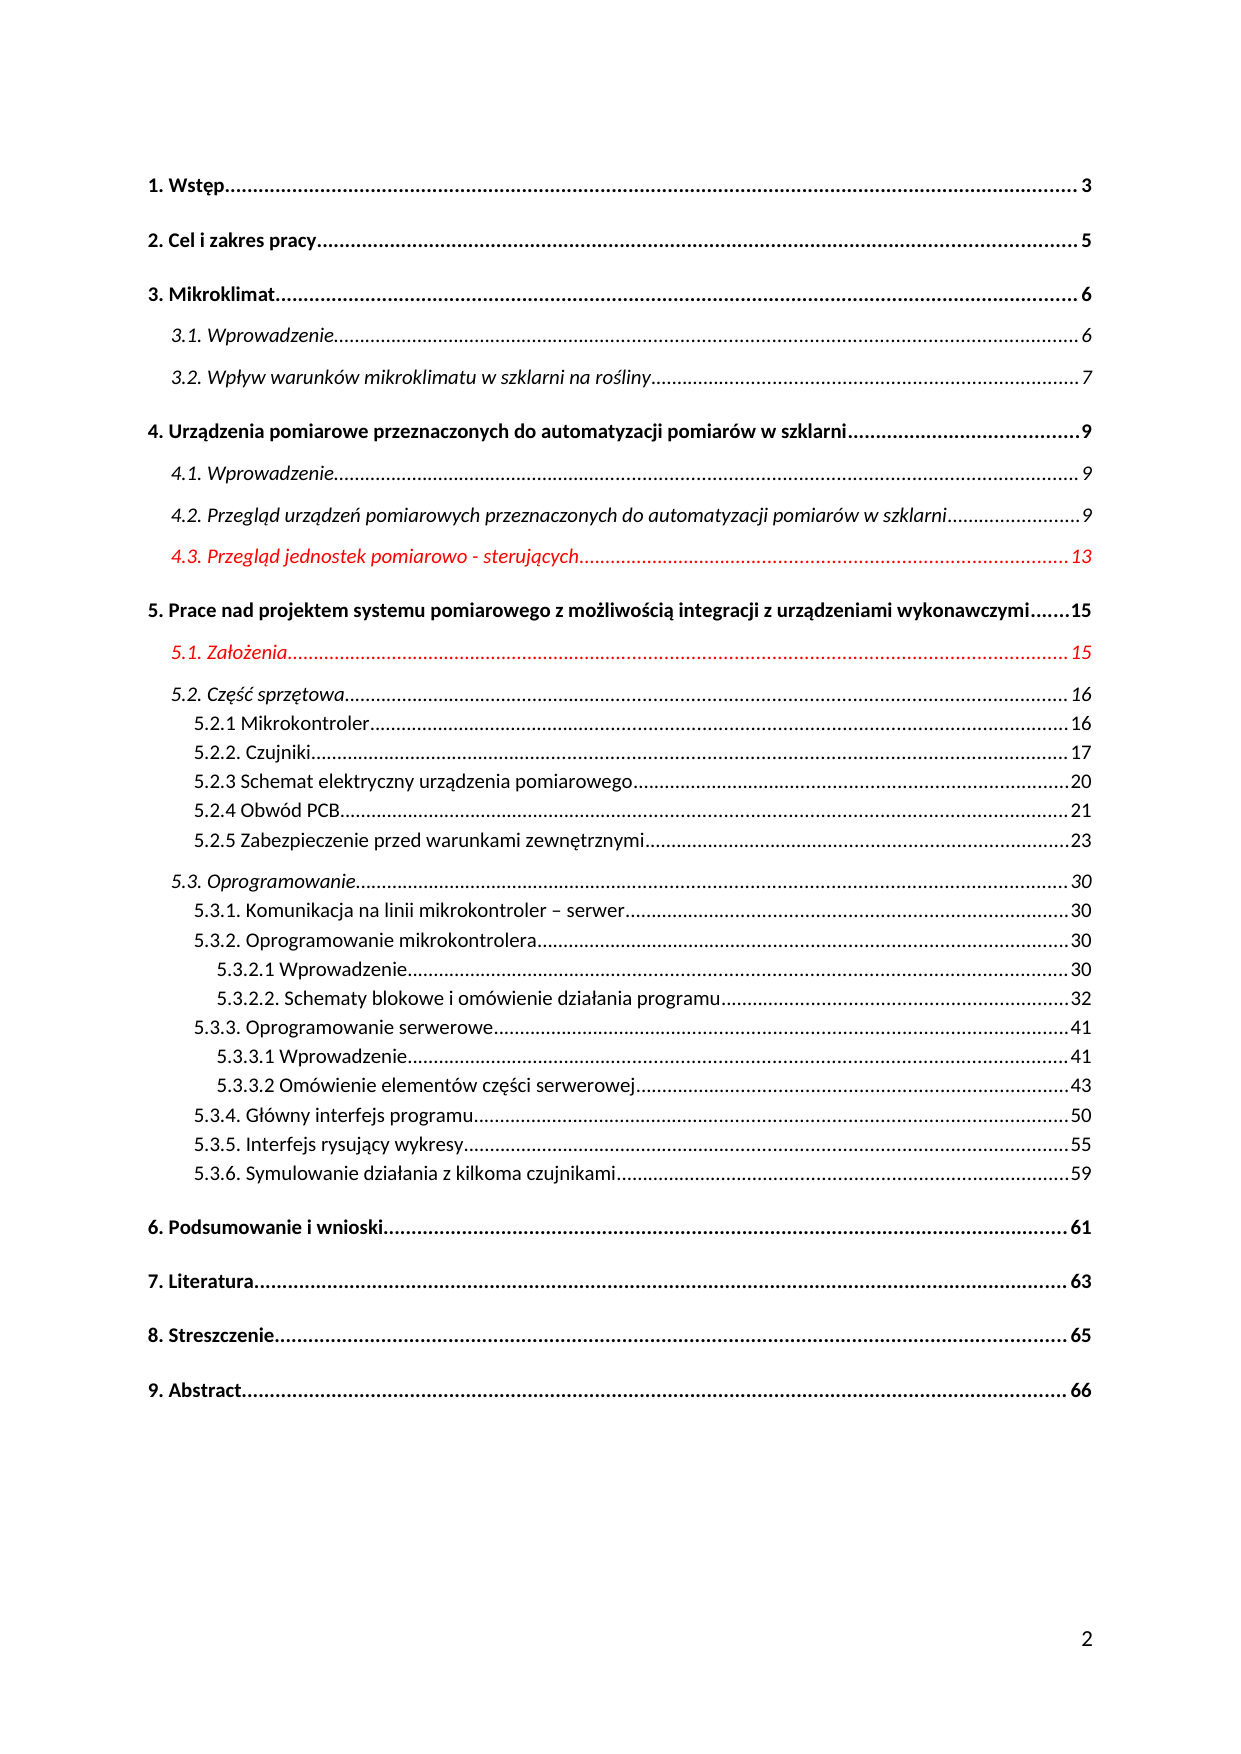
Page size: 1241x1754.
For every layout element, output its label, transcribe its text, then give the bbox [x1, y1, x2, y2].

text 5.3. Oprogramowanie 30 [171, 868, 1093, 894]
text 4.3. Przegląd jednostek pomiarowo - sterujących 13 [171, 543, 1093, 569]
text 5.1. Założenia 15 [171, 639, 1093, 665]
text 5.3.1. Komunikacja na linii mikrokontroler – serwer 30 [193, 898, 1093, 923]
text 4.1. Wprowadzenie 9 [171, 460, 1093, 486]
text 8. Streszczenie 65 [148, 1323, 1093, 1348]
text 6. Podsumowanie i wnioski 61 [148, 1214, 1093, 1240]
text 4.2. Przegląd urządzeń pomiarowych przeznaczonych do automatyzacji pomiarów w szklarni 9 [171, 502, 1093, 527]
text 5.3.3.1 Wprowadzenie 41 [216, 1043, 1093, 1069]
text 5.3.2.2. Schematy blokowe i omówienie działania programu 32 [216, 985, 1093, 1011]
text 3. Mikroklimat 6 [148, 281, 1093, 306]
text 4. Urządzenia pomiarowe przeznaczonych do automatyzacji pomiarów w szklarni 9 [148, 418, 1093, 444]
text 5.2. Część sprzętowa 16 [171, 681, 1093, 706]
text 3.2. Wpływ warunków mikroklimatu w szklarni na rośliny 7 [171, 364, 1093, 390]
text 5.2.1 Mikrokontroler 16 [193, 710, 1093, 736]
text 5. Prace nad projektem systemu pomiarowego z możliwością integracji z urządzeniami wykonawczymi 15 [148, 598, 1093, 623]
text 7. Literatura 63 [148, 1268, 1093, 1294]
text 5.3.3. Oprogramowanie serwerowe 41 [193, 1014, 1093, 1040]
text 5.2.2. Czujniki 17 [193, 739, 1093, 765]
text 1. Wstęp 3 [148, 173, 1093, 198]
text 5.3.4. Główny interfejs programu 50 [193, 1102, 1093, 1127]
text 5.3.5. Interfejs rysujący wykresy 55 [193, 1131, 1093, 1156]
text 2. Cel i zakres pracy 5 [148, 227, 1093, 252]
text 5.3.2.1 Wprowadzenie 30 [216, 956, 1093, 981]
text 9. Abstract 66 [148, 1377, 1093, 1402]
text 3.1. Wprowadzenie 6 [171, 323, 1093, 348]
text 5.3.2. Oprogramowanie mikrokontrolera 30 [193, 927, 1093, 952]
text 5.2.4 Obwód PCB 21 [193, 798, 1093, 823]
text 5.3.6. Symulowanie działania z kilkoma czujnikami 59 [193, 1160, 1093, 1186]
text 5.2.5 Zabezpieczenie przed warunkami zewnętrznymi 23 [193, 827, 1093, 852]
text 5.2.3 Schemat elektryczny urządzenia pomiarowego 20 [193, 768, 1093, 794]
text 5.3.3.2 Omówienie elementów części serwerowej 43 [216, 1073, 1093, 1098]
